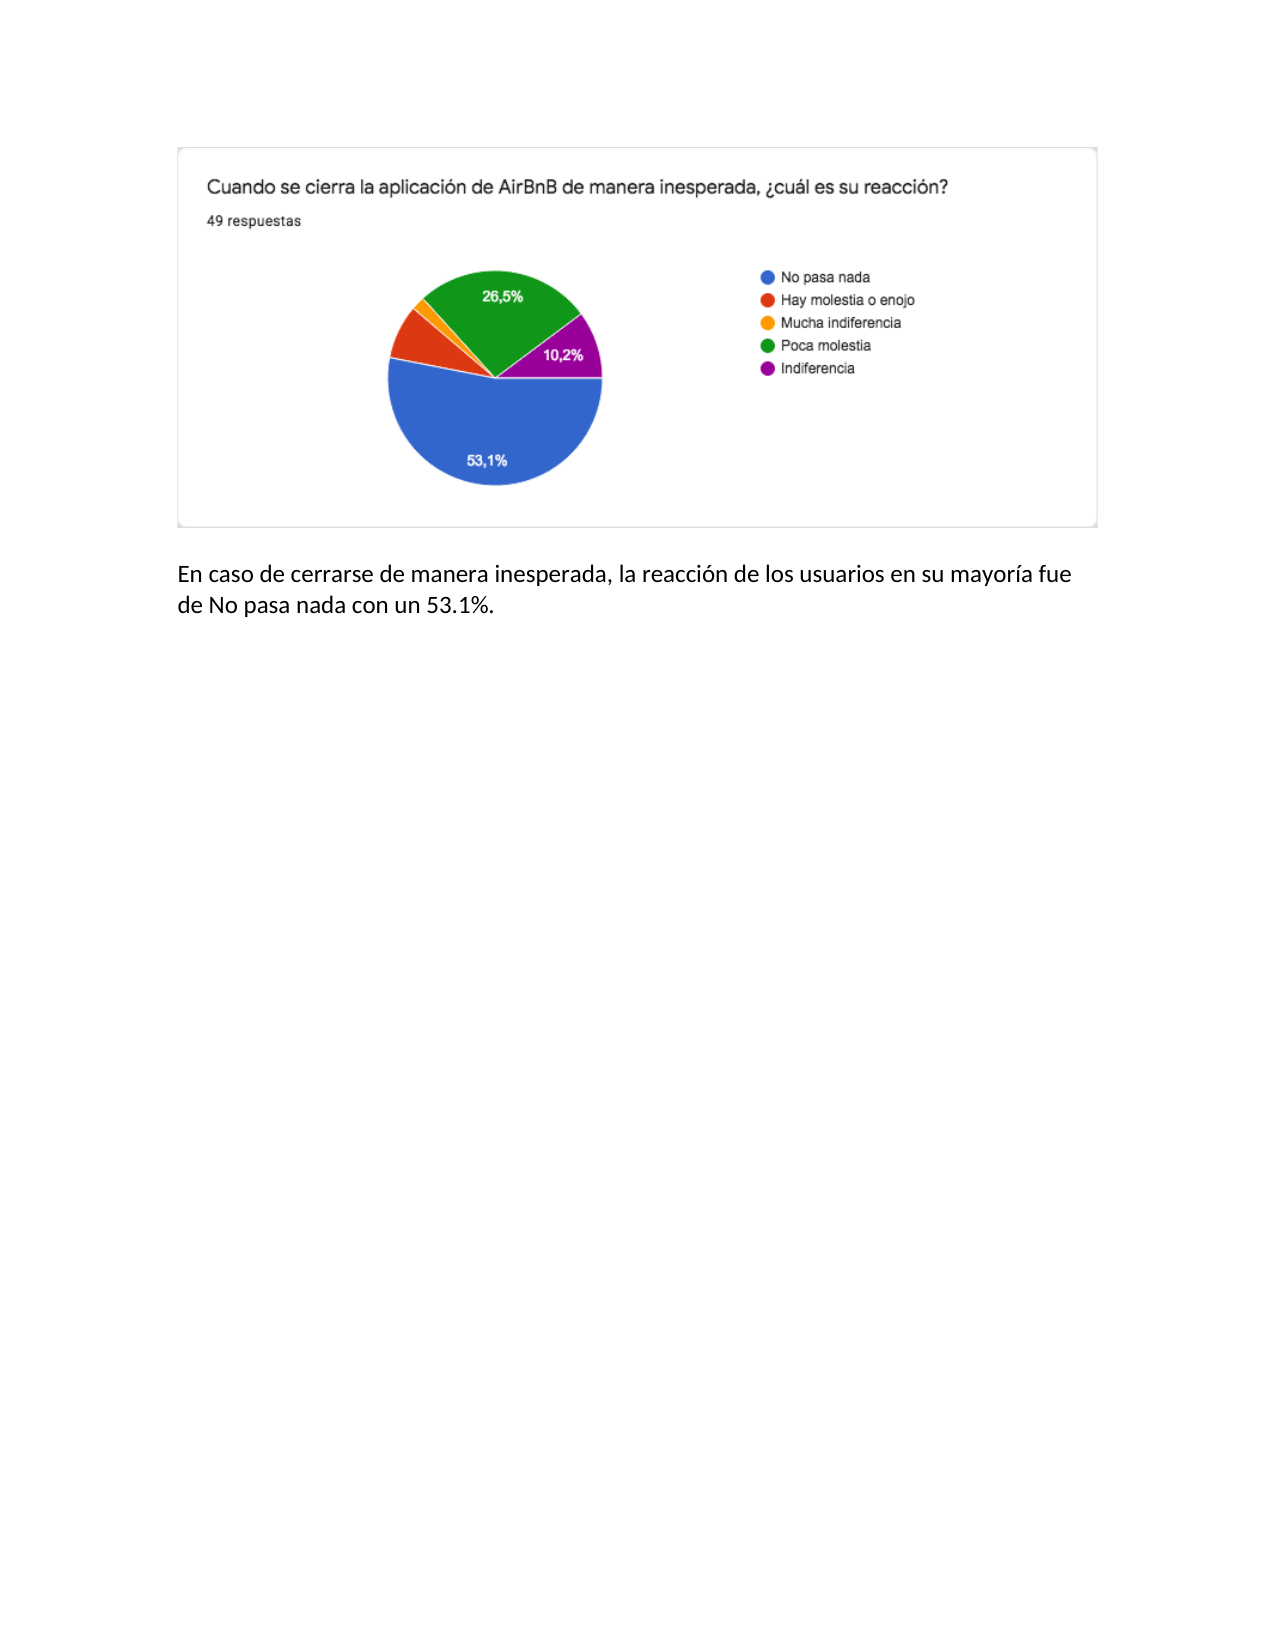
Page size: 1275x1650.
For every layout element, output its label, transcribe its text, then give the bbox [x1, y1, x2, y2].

text En caso de cerrarse de manera inesperada, la reacción de los usuarios en su mayoría fue de No pasa nada con un 53.1%. [177, 558, 1098, 619]
picture [177, 147, 1098, 528]
